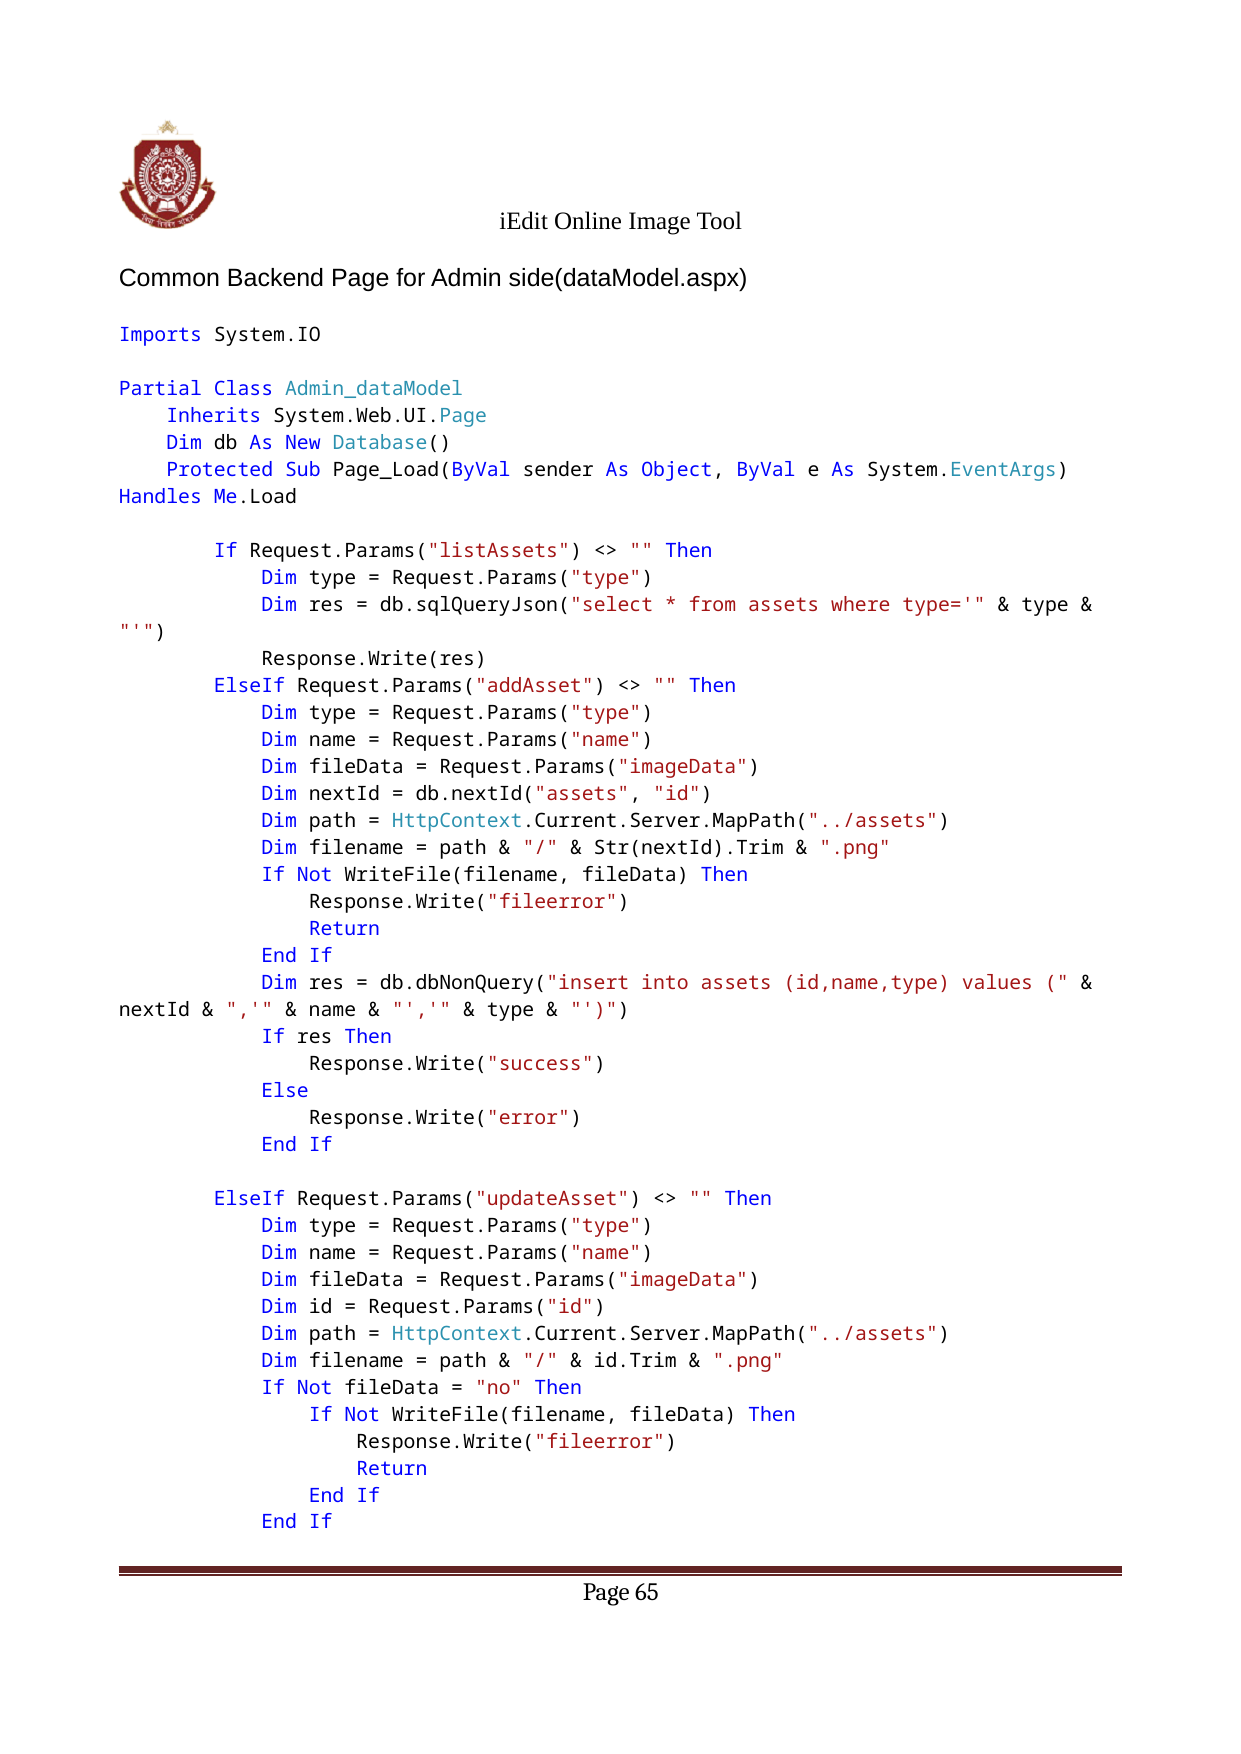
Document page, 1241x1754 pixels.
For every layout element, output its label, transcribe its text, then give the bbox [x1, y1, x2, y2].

text ElseIf Request.Params("addAsset") <> "" Then [118, 671, 1122, 698]
text ElseIf Request.Params("updateAsset") <> "" Then [118, 1184, 1122, 1211]
text If Not fileData = "no" Then [118, 1373, 1122, 1400]
text End If [118, 1481, 1122, 1508]
text Dim id = Request.Params("id") [118, 1292, 1122, 1319]
text Dim path = HttpContext.Current.Server.MapPath("../assets") [118, 806, 1122, 833]
text Partial Class Admin_dataModel [118, 375, 1122, 402]
text If Request.Params("listAssets") <> "" Then [118, 537, 1122, 563]
text Dim fileData = Request.Params("imageData") [118, 1265, 1122, 1292]
text Dim name = Request.Params("name") [118, 1238, 1122, 1265]
text End If [118, 941, 1122, 968]
text Return [118, 914, 1122, 941]
text Dim fileData = Request.Params("imageData") [118, 752, 1122, 779]
text Else [118, 1076, 1122, 1103]
text Dim filename = path & "/" & Str(nextId).Trim & ".png" [118, 833, 1122, 860]
text Response.Write("fileerror") [118, 1427, 1122, 1454]
text Dim type = Request.Params("type") [118, 563, 1122, 591]
text Dim path = HttpContext.Current.Server.MapPath("../assets") [118, 1319, 1122, 1346]
text Dim res = db.sqlQueryJson("select * from assets where type='" & type & "'") [118, 591, 1122, 644]
text Dim type = Request.Params("type") [118, 1211, 1122, 1238]
text If Not WriteFile(filename, fileData) Then [118, 1400, 1122, 1427]
text Response.Write("error") [118, 1103, 1122, 1130]
text Dim type = Request.Params("type") [118, 698, 1122, 725]
text Imports System.IO [118, 321, 1122, 348]
picture [118, 118, 224, 229]
text Dim db As New Database() [118, 429, 1122, 456]
text Protected Sub Page_Load(ByVal sender As Object, ByVal e As System.EventArgs) Handles Me.Load [118, 456, 1122, 509]
text Return [118, 1454, 1122, 1481]
text If Not WriteFile(filename, fileData) Then [118, 860, 1122, 887]
text Response.Write("fileerror") [118, 887, 1122, 914]
text Inherits System.Web.UI.Page [118, 402, 1122, 429]
text Dim name = Request.Params("name") [118, 725, 1122, 752]
text Dim filename = path & "/" & id.Trim & ".png" [118, 1346, 1122, 1373]
text Dim res = db.dbNonQuery("insert into assets (id,name,type) values (" & nextId & ",'" & name & "','" & type & "')") [118, 968, 1122, 1022]
text Common Backend Page for Admin side(dataModel.aspx) [118, 263, 1122, 292]
text End If [118, 1130, 1122, 1157]
text Response.Write(res) [118, 644, 1122, 671]
text If res Then [118, 1022, 1122, 1049]
text Response.Write("success") [118, 1049, 1122, 1076]
text End If [118, 1508, 1122, 1535]
text Dim nextId = db.nextId("assets", "id") [118, 779, 1122, 806]
